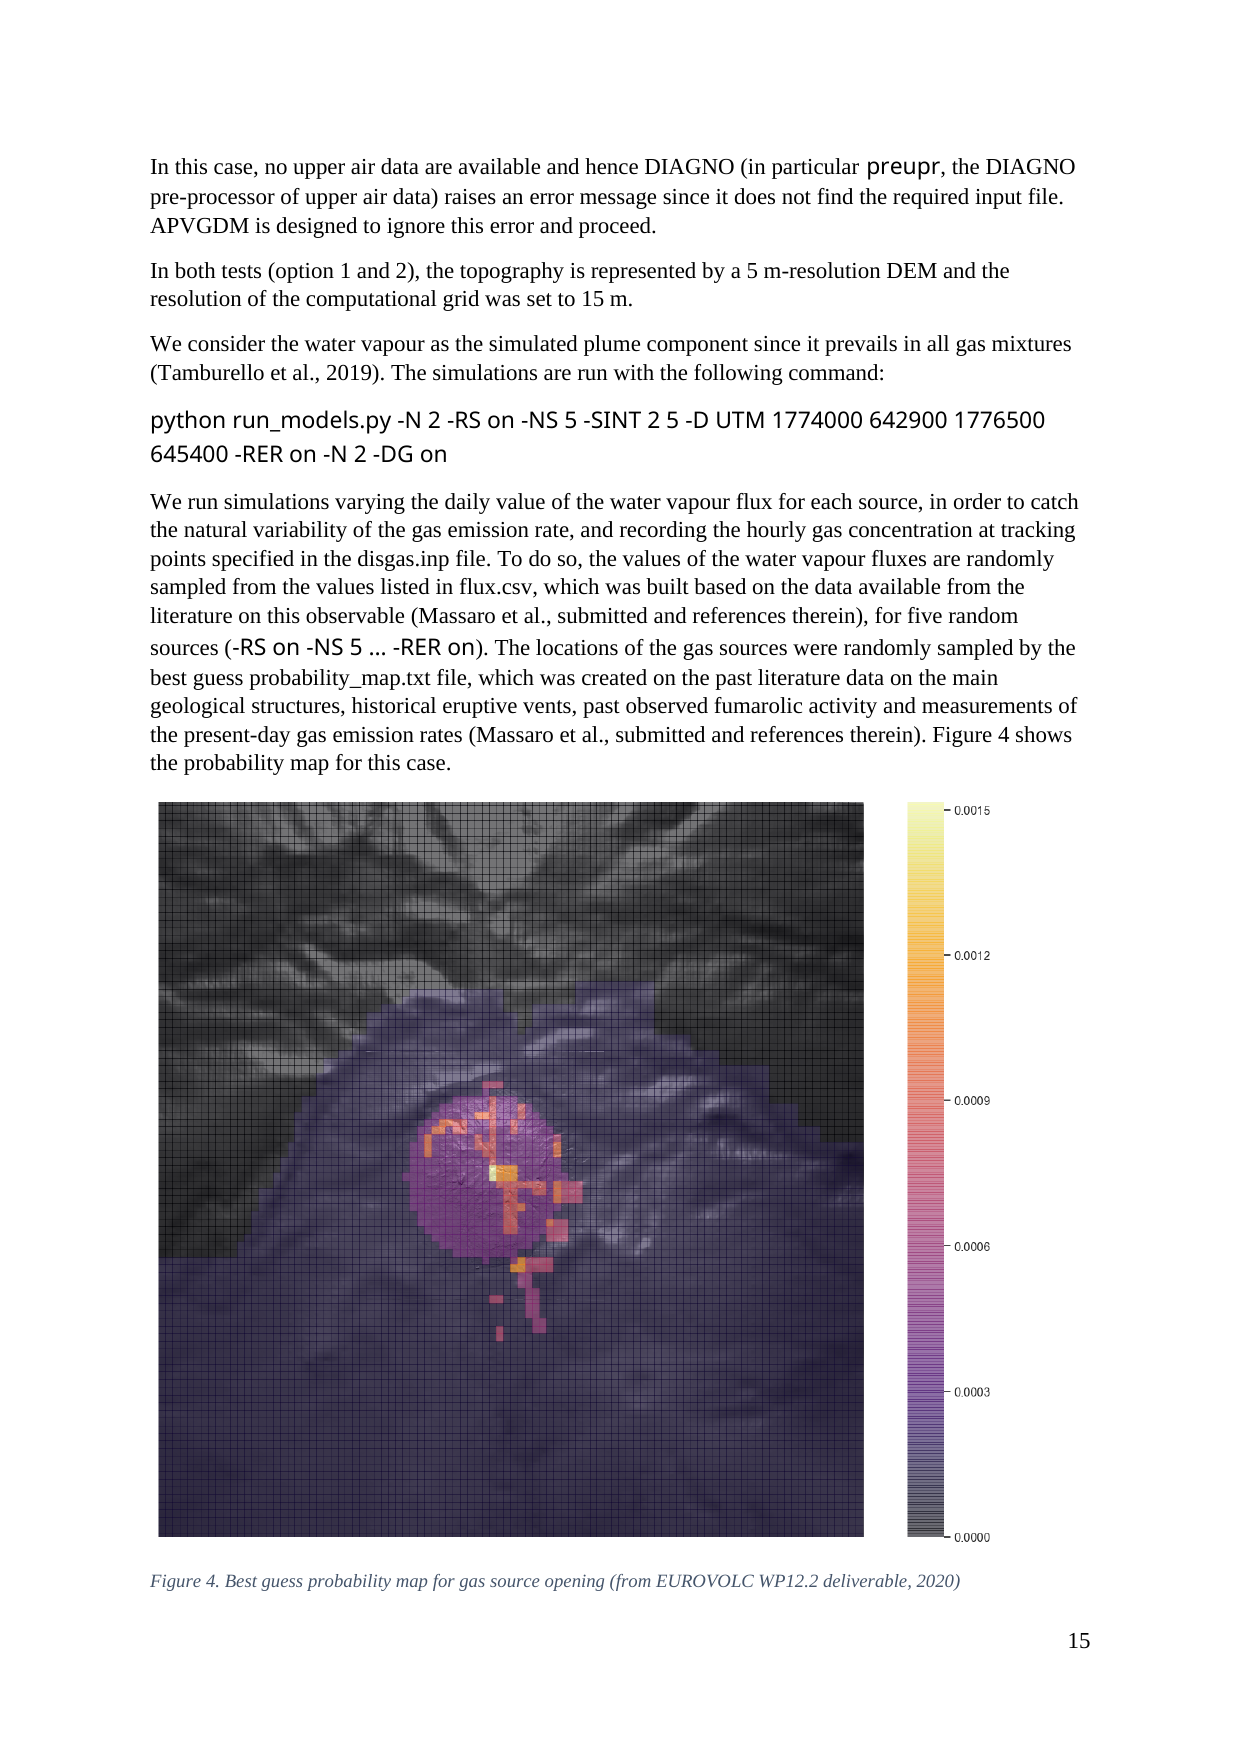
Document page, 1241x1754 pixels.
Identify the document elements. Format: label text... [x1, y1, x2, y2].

text python run_models.py -N 2 -RS on -NS 5 -SINT 2 5 -D UTM 1774000 642900 1776500 645400 -RER on -N 2 -DG on [150, 404, 1090, 469]
picture [150, 794, 998, 1551]
text In both tests (option 1 and 2), the topography is represented by a 5 m-resolution DEM and the resolution of the computational grid was set to 15 m. [150, 257, 1090, 312]
text We consider the water vapour as the simulated plume component since it prevails in all gas mixtures (Tamburello et al., 2019). The simulations are run with the following command: [150, 330, 1090, 385]
text In this case, no upper air data are available and hence DIAGNO (in particular preupr, the DIAGNO pre-processor of upper air data) raises an error message since it does not find the required input file. APVGDM is designed to ignore this error and proceed. [150, 150, 1090, 238]
text We run simulations varying the daily value of the water vapour flux for each source, in order to catch the natural variability of the gas emission rate, and recording the hourly gas concentration at tracking points specified in the disgas.inp file. To do so, the values of the water vapour fluxes are randomly sampled from the values listed in flux.csv, which was built based on the data available from the literature on this observable (Massaro et al., submitted and references therein), for five random sources (-RS on -NS 5 … -RER on). The locations of the gas sources were randomly sampled by the best guess probability_map.txt file, which was created on the past literature data on the main geological structures, historical eruptive vents, past observed fumarolic activity and measurements of the present-day gas emission rates (Massaro et al., submitted and references therein). Figure 4 shows the probability map for this case. [150, 488, 1090, 776]
